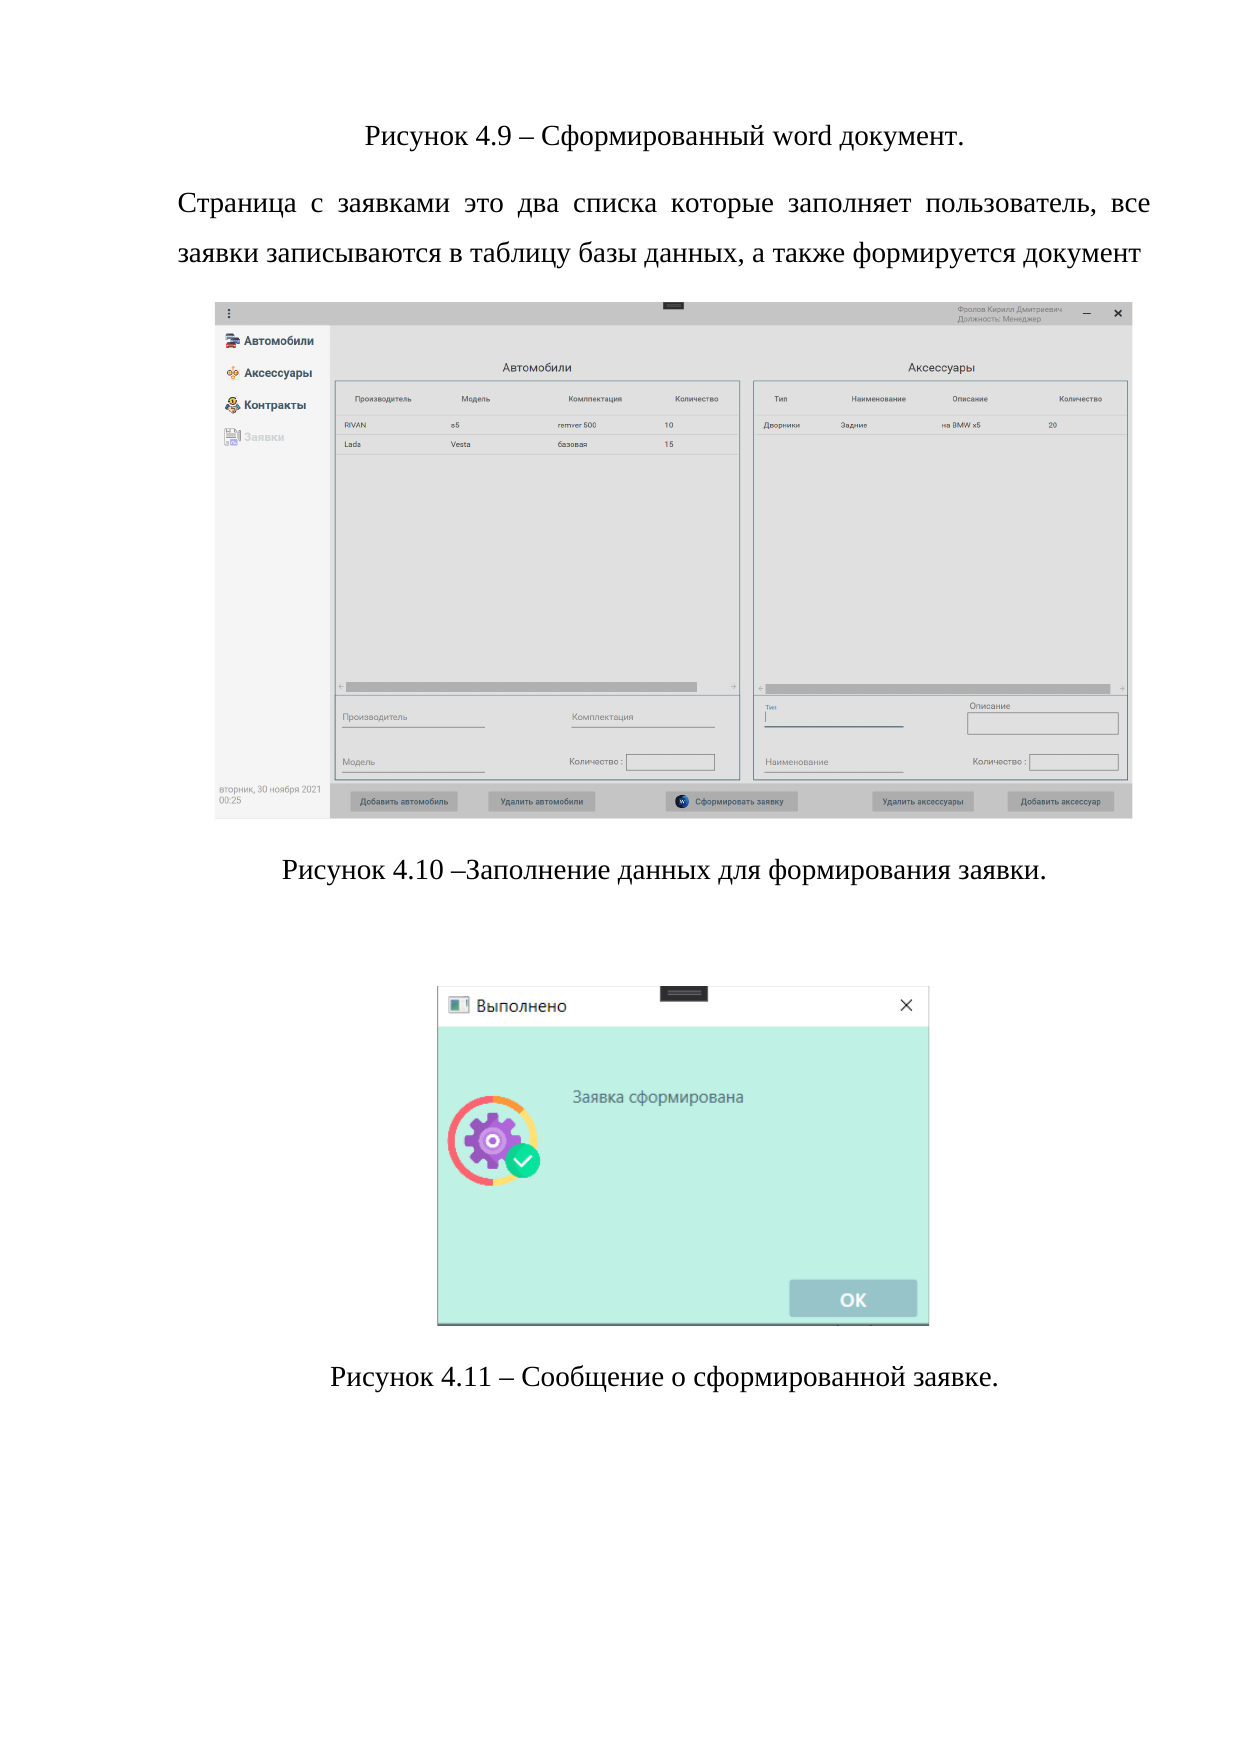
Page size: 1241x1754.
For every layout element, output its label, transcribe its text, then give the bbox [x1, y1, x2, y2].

text Рисунок 4.10 –Заполнение данных для формирования заявки. [177, 852, 1152, 886]
picture [437, 986, 930, 1326]
picture [214, 302, 1133, 819]
text Рисунок 4.11 – Сообщение о сформированной заявке. [177, 1359, 1152, 1393]
text Рисунок 4.9 – Сформированный word документ. [177, 118, 1152, 152]
text Страница с заявками это два списка которые заполняет пользователь, все заявки записываются в таблицу базы данных, а также формируется документ [177, 185, 1152, 269]
